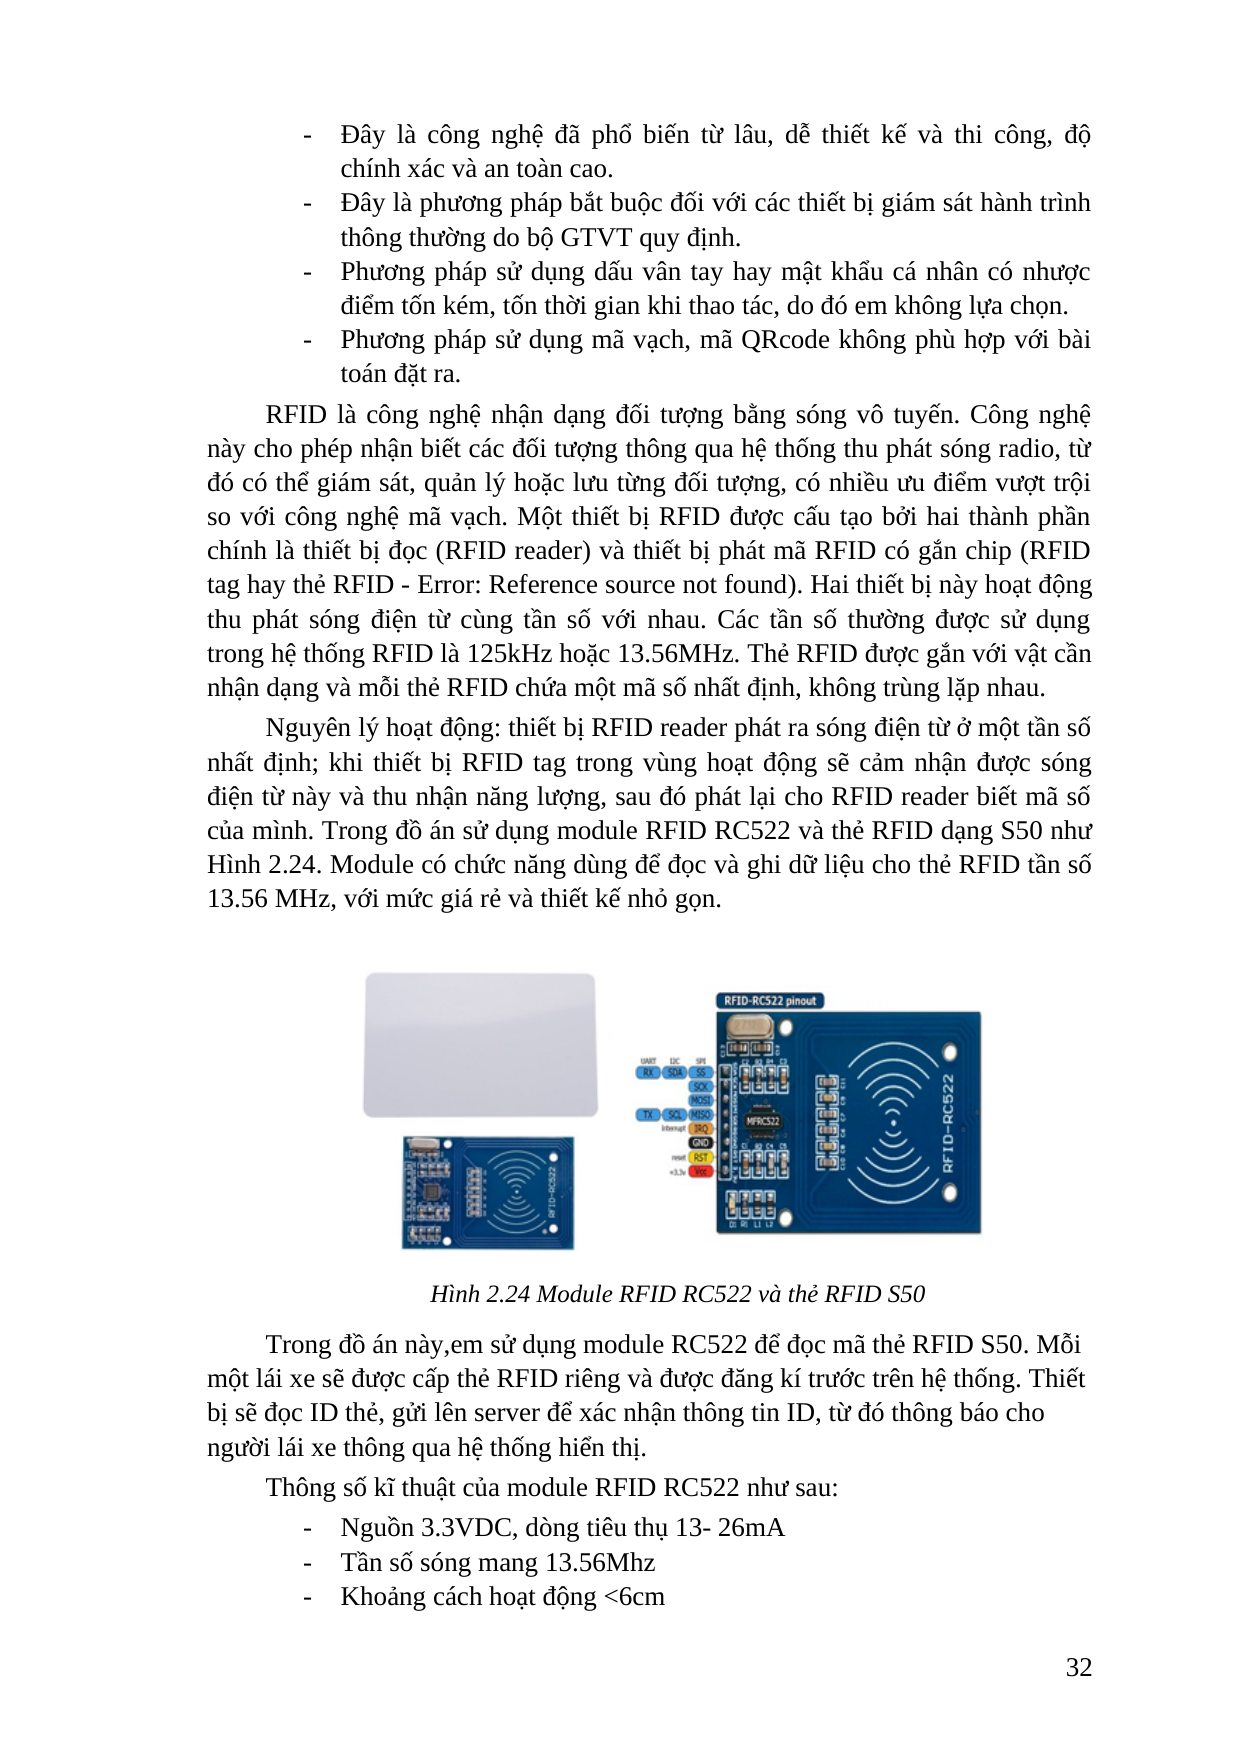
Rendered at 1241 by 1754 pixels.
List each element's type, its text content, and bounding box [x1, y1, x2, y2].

list Tần số sóng mang 13.56Mhz [303, 1546, 1092, 1577]
list Phương pháp sử dụng mã vạch, mã QRcode không phù hợp với bài toán đặt ra. [303, 323, 1092, 388]
text Trong đồ án này,em sử dụng module RC522 để đọc mã thẻ RFID S50. Mỗi một lái xe sẽ được cấp thẻ RFID riêng và được đăng kí trước trên hệ thống. Thiết bị sẽ đọc ID thẻ, gửi lên server để xác nhận thông tin ID, từ đó thông báo cho người lái xe thông qua hệ thống hiển thị. [207, 1328, 1092, 1462]
list Khoảng cách hoạt động <6cm [303, 1580, 1092, 1611]
list Đây là phương pháp bắt buộc đối với các thiết bị giám sát hành trình thông thường do bộ GTVT quy định. [303, 186, 1092, 252]
list Nguồn 3.3VDC, dòng tiêu thụ 13- 26mA [303, 1512, 1092, 1543]
picture [350, 963, 1008, 1270]
text Thông số kĩ thuật của module RFID RC522 như sau: [207, 1471, 1092, 1502]
list Đây là công nghệ đã phổ biến từ lâu, dễ thiết kế và thi công, độ chính xác và an toàn cao. [303, 118, 1092, 183]
list Phương pháp sử dụng dấu vân tay hay mật khẩu cá nhân có nhược điểm tốn kém, tốn thời gian khi thao tác, do đó em không lựa chọn. [303, 255, 1092, 320]
